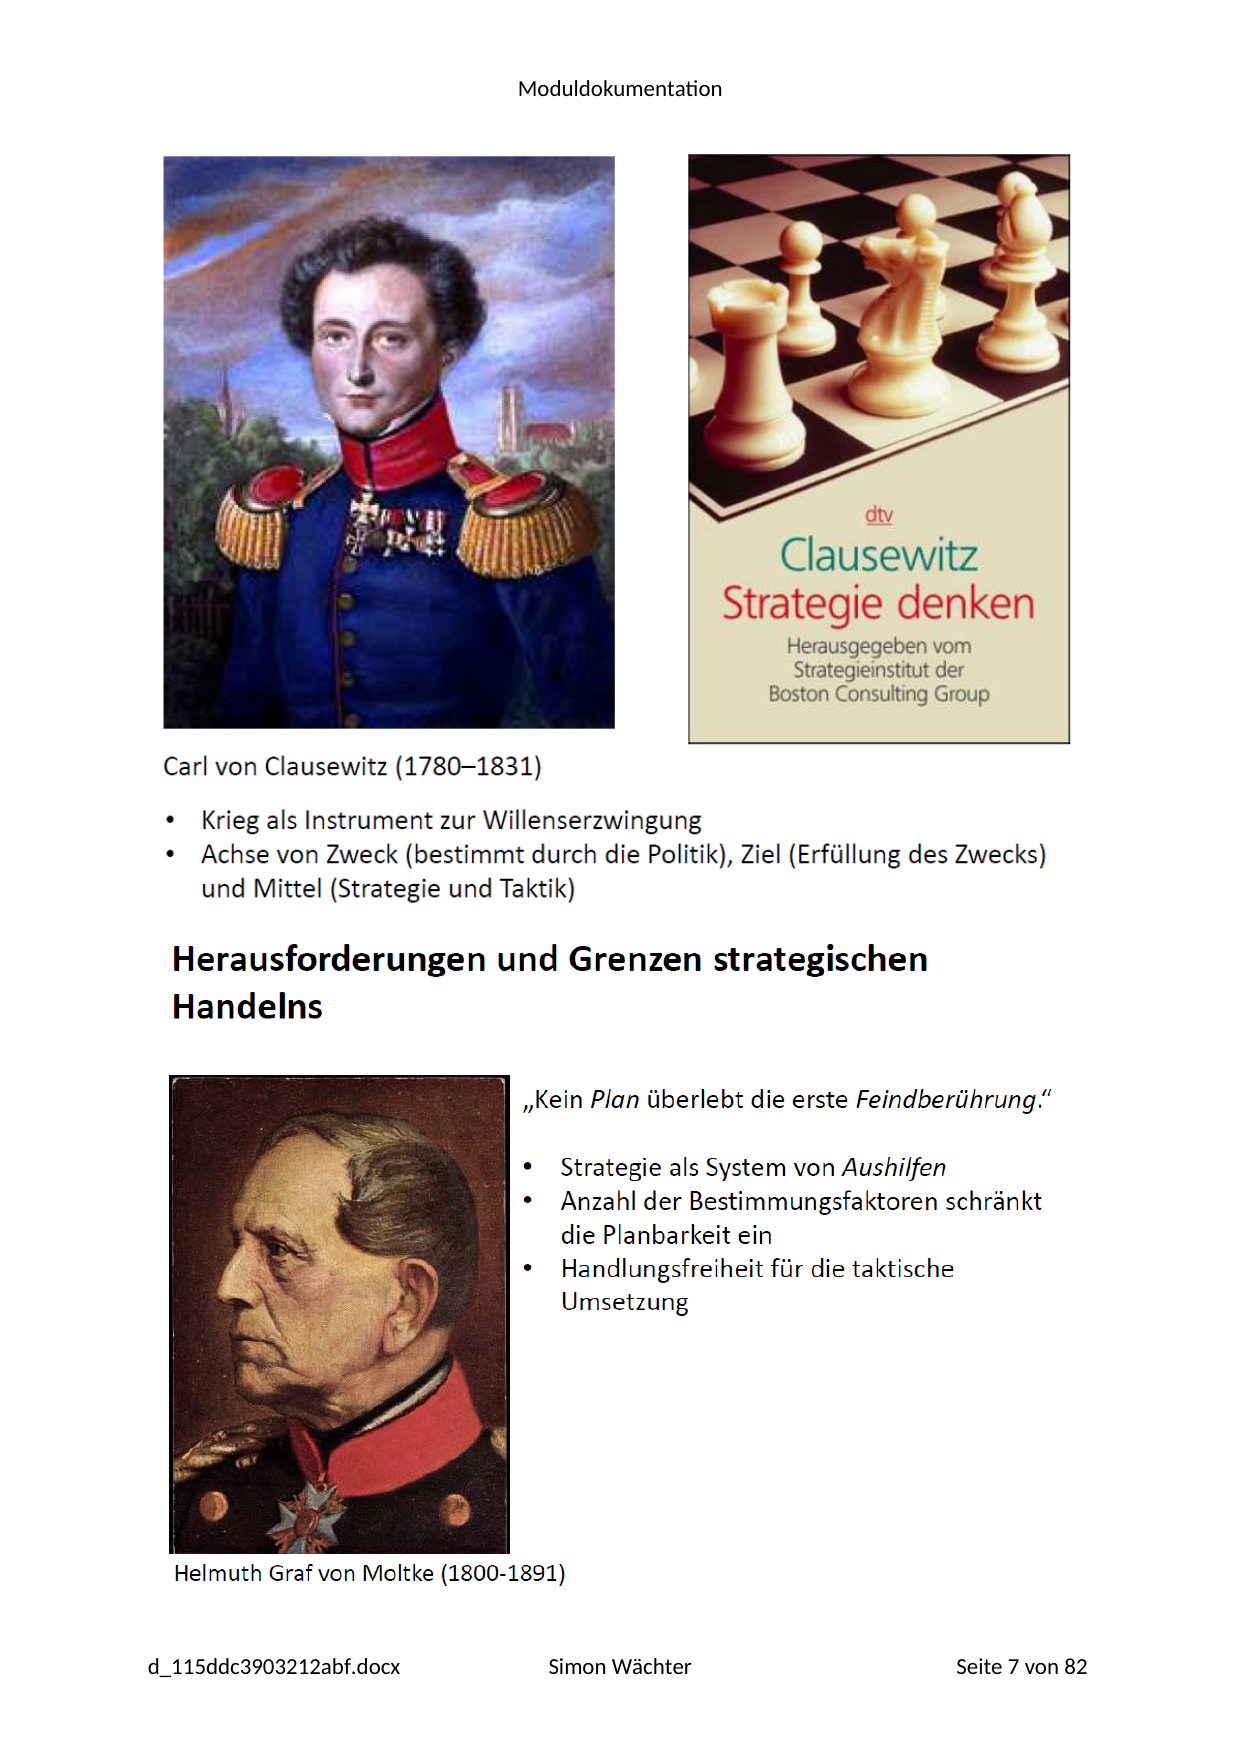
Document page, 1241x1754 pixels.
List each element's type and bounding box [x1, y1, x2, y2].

picture [147, 147, 1093, 915]
picture [147, 933, 1093, 1599]
